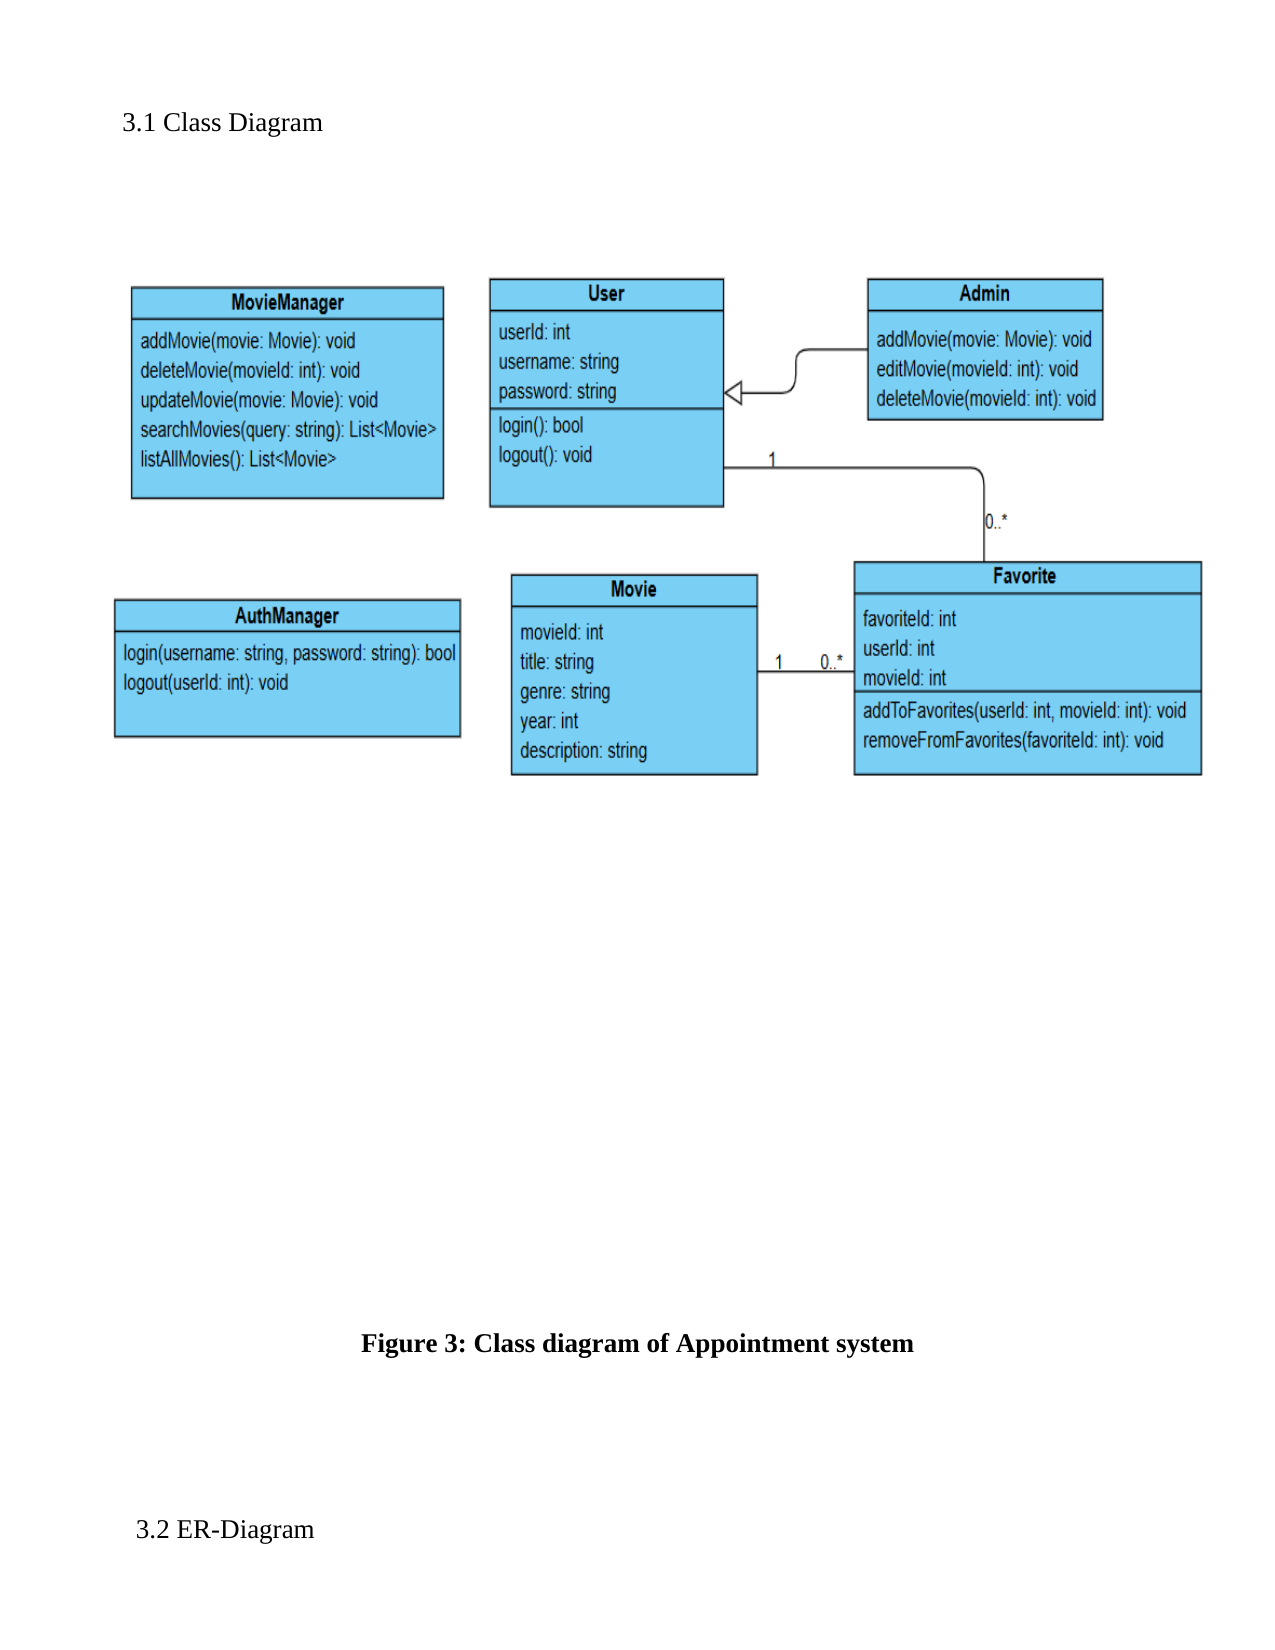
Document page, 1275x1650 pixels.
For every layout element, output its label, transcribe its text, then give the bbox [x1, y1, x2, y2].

text 3.2 ER-Diagram [75, 1514, 1200, 1545]
text 3.1 Class Diagram [75, 106, 1200, 137]
picture [75, 168, 1238, 829]
text Figure 3: Class diagram of Appointment system [75, 1327, 1200, 1358]
